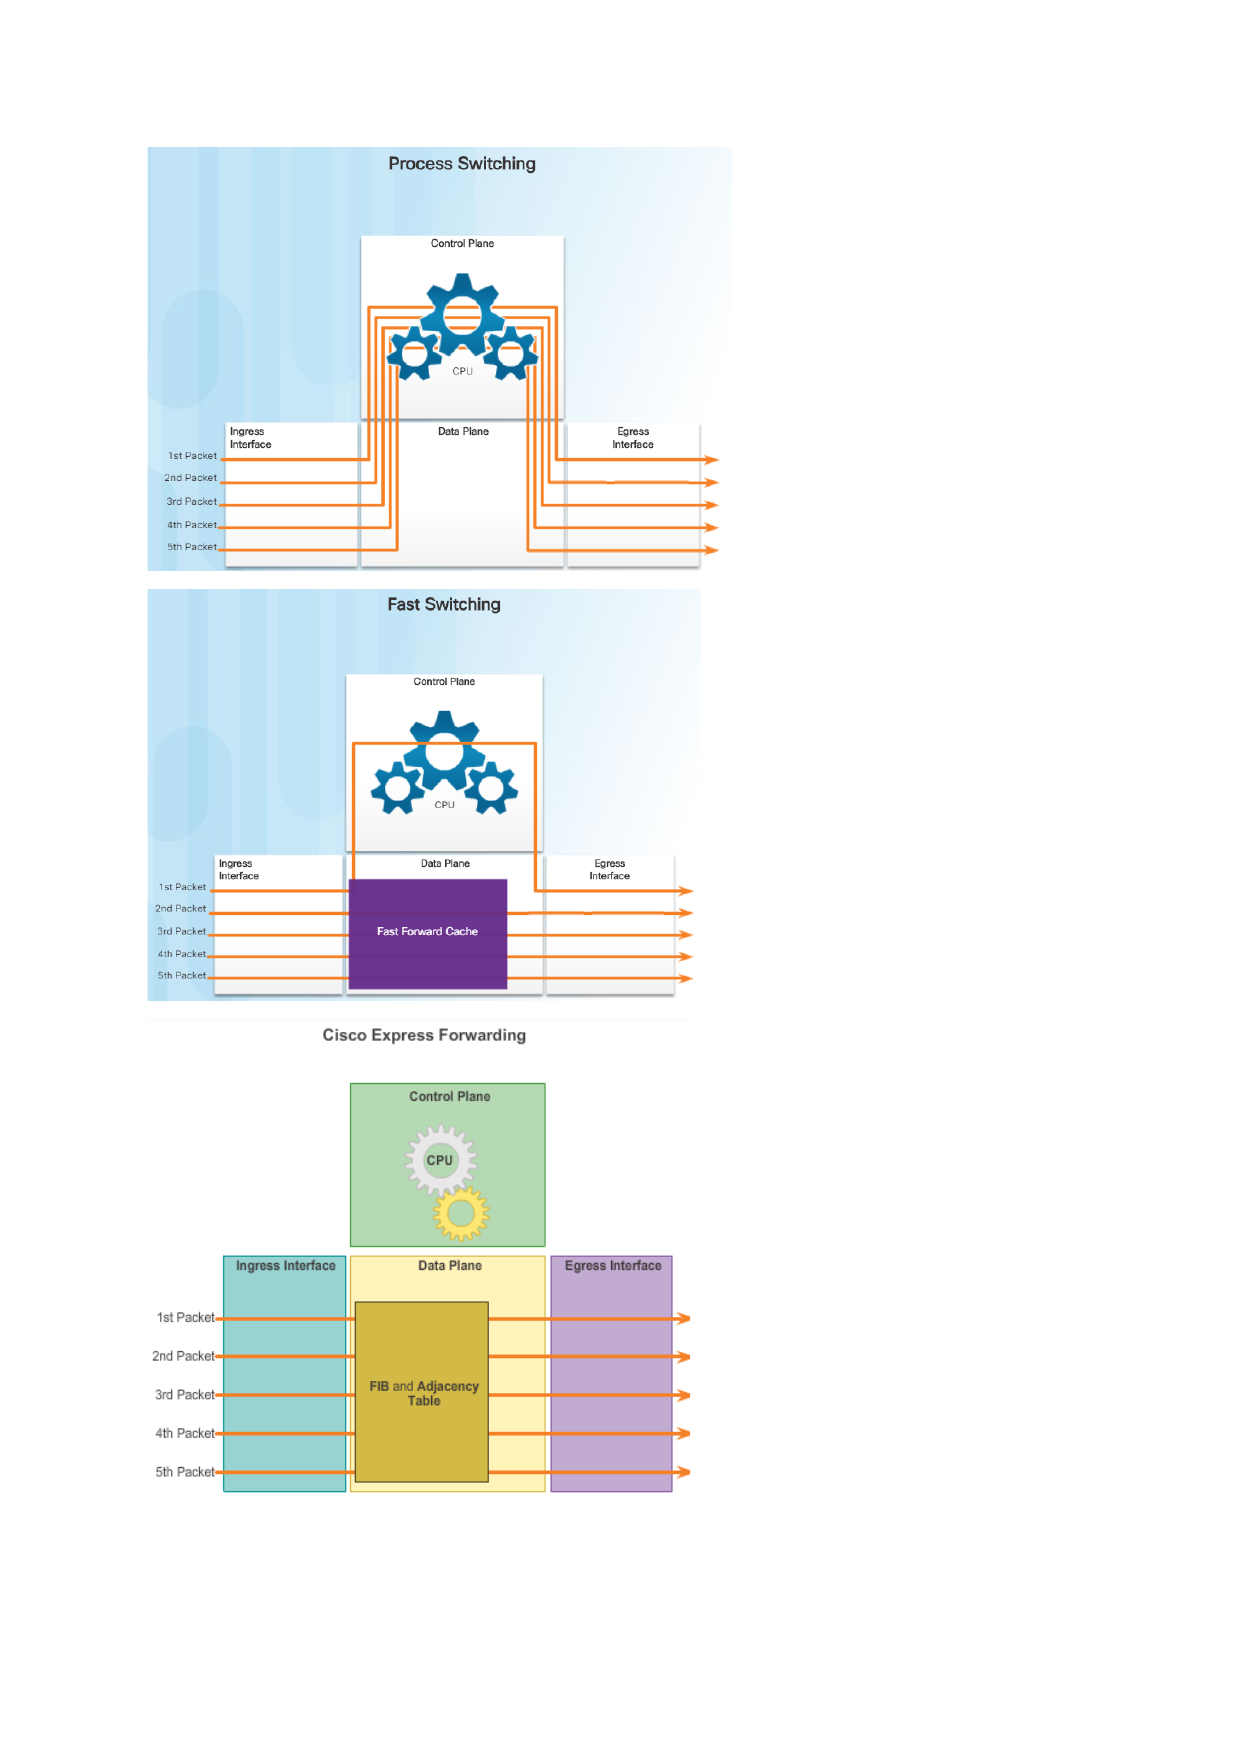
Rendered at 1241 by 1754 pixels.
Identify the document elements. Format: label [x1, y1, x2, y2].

picture [147, 589, 701, 1001]
picture [147, 147, 732, 571]
